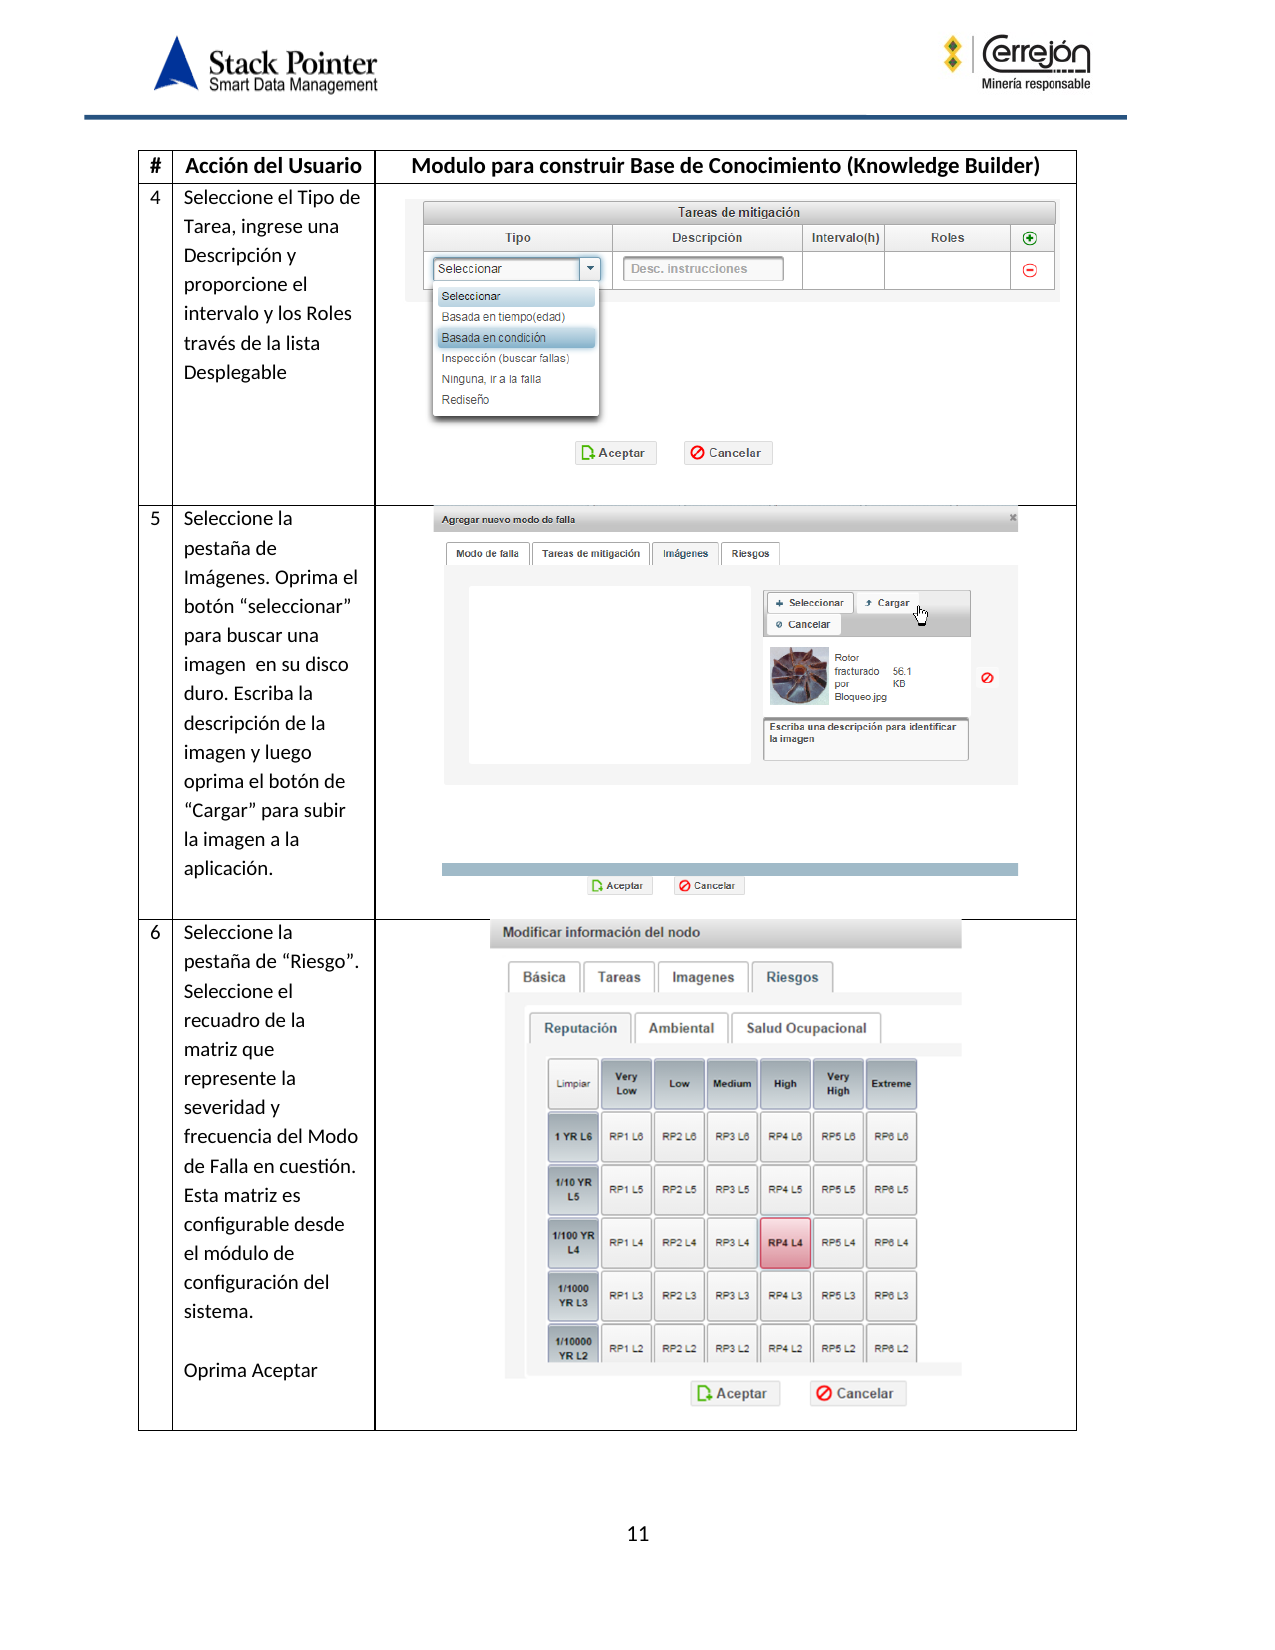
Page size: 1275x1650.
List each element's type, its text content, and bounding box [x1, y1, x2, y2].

picture [433, 505, 1019, 915]
picture [153, 25, 393, 108]
picture [906, 16, 1127, 108]
table_cell Seleccione el Tipo de Tarea, ingrese una Descripción y proporcione el intervalo y los Roles través de la lista Desplegable [173, 184, 374, 504]
table_cell 5 [139, 506, 172, 918]
picture [391, 199, 1060, 486]
table_header Modulo para construir Base de Conocimiento (Knowledge Builder) [376, 151, 1076, 183]
picture [490, 919, 962, 1426]
table_cell 6 [139, 920, 172, 1430]
table_cell [376, 506, 1076, 918]
table_cell Seleccione la pestaña de “Riesgo”. Seleccione el recuadro de la matriz que represente la severidad y frecuencia del Modo de Falla en cuestión. Esta matriz es configurable desde el módulo de configuración del sistema. Oprima Aceptar [173, 920, 374, 1430]
table_cell 4 [139, 184, 172, 504]
table_header # [139, 151, 172, 183]
table_cell [376, 920, 1076, 1430]
table_cell [376, 184, 1076, 504]
table_header Acción del Usuario [173, 151, 374, 183]
table_cell Seleccione la pestaña de Imágenes. Oprima el botón “seleccionar” para buscar una imagen en su disco duro. Escriba la descripción de la imagen y luego oprima el botón de “Cargar” para subir la imagen a la aplicación. [173, 506, 374, 918]
